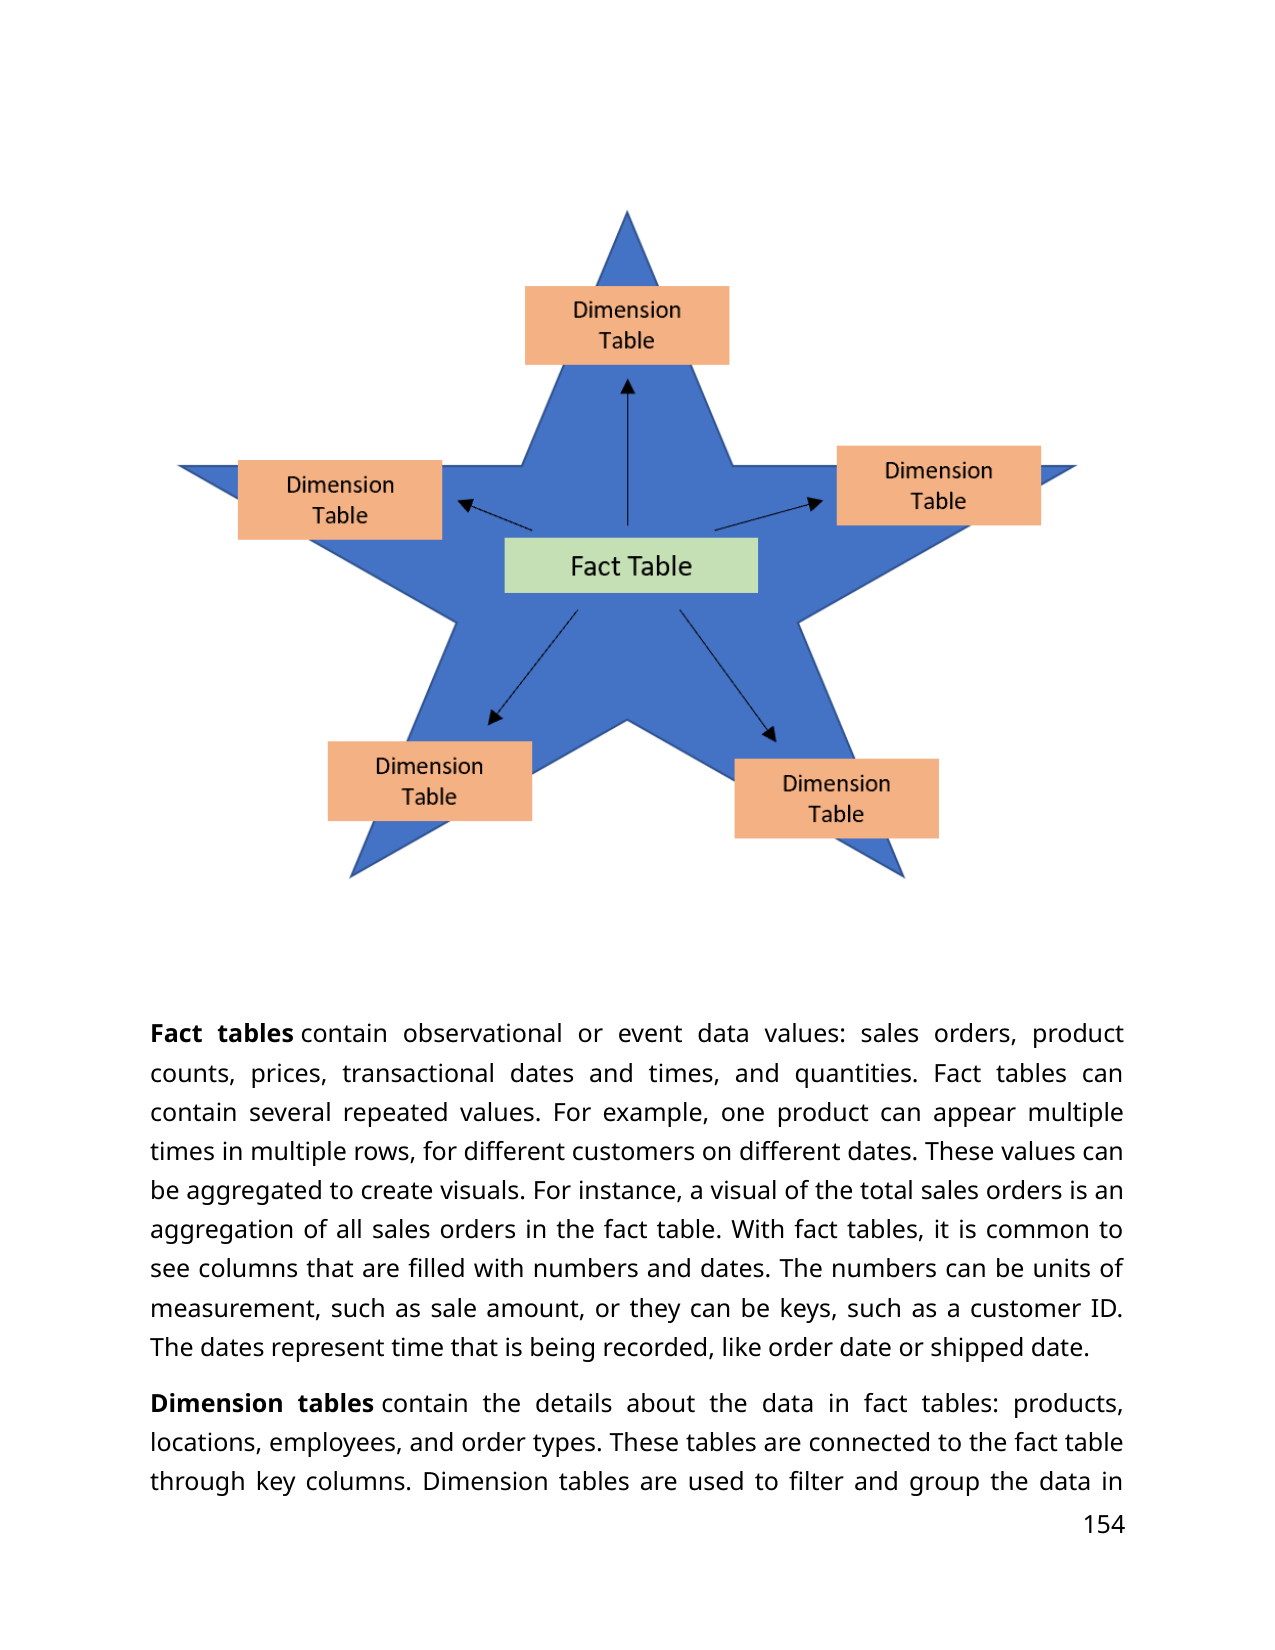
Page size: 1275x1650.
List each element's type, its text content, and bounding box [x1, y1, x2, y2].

picture [150, 150, 1125, 995]
text Fact tables contain observational or event data values: sales orders, product counts, prices, transactional dates and times, and quantities. Fact tables can contain several repeated values. For example, one product can appear multiple times in multiple rows, for different customers on different dates. These values can be aggregated to create visuals. For instance, a visual of the total sales orders is an aggregation of all sales orders in the fact table. With fact tables, it is common to see columns that are filled with numbers and dates. The numbers can be units of measurement, such as sale amount, or they can be keys, such as a customer ID. The dates represent time that is being recorded, like order date or shipped date. [150, 1016, 1125, 1363]
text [150, 1385, 1125, 1498]
